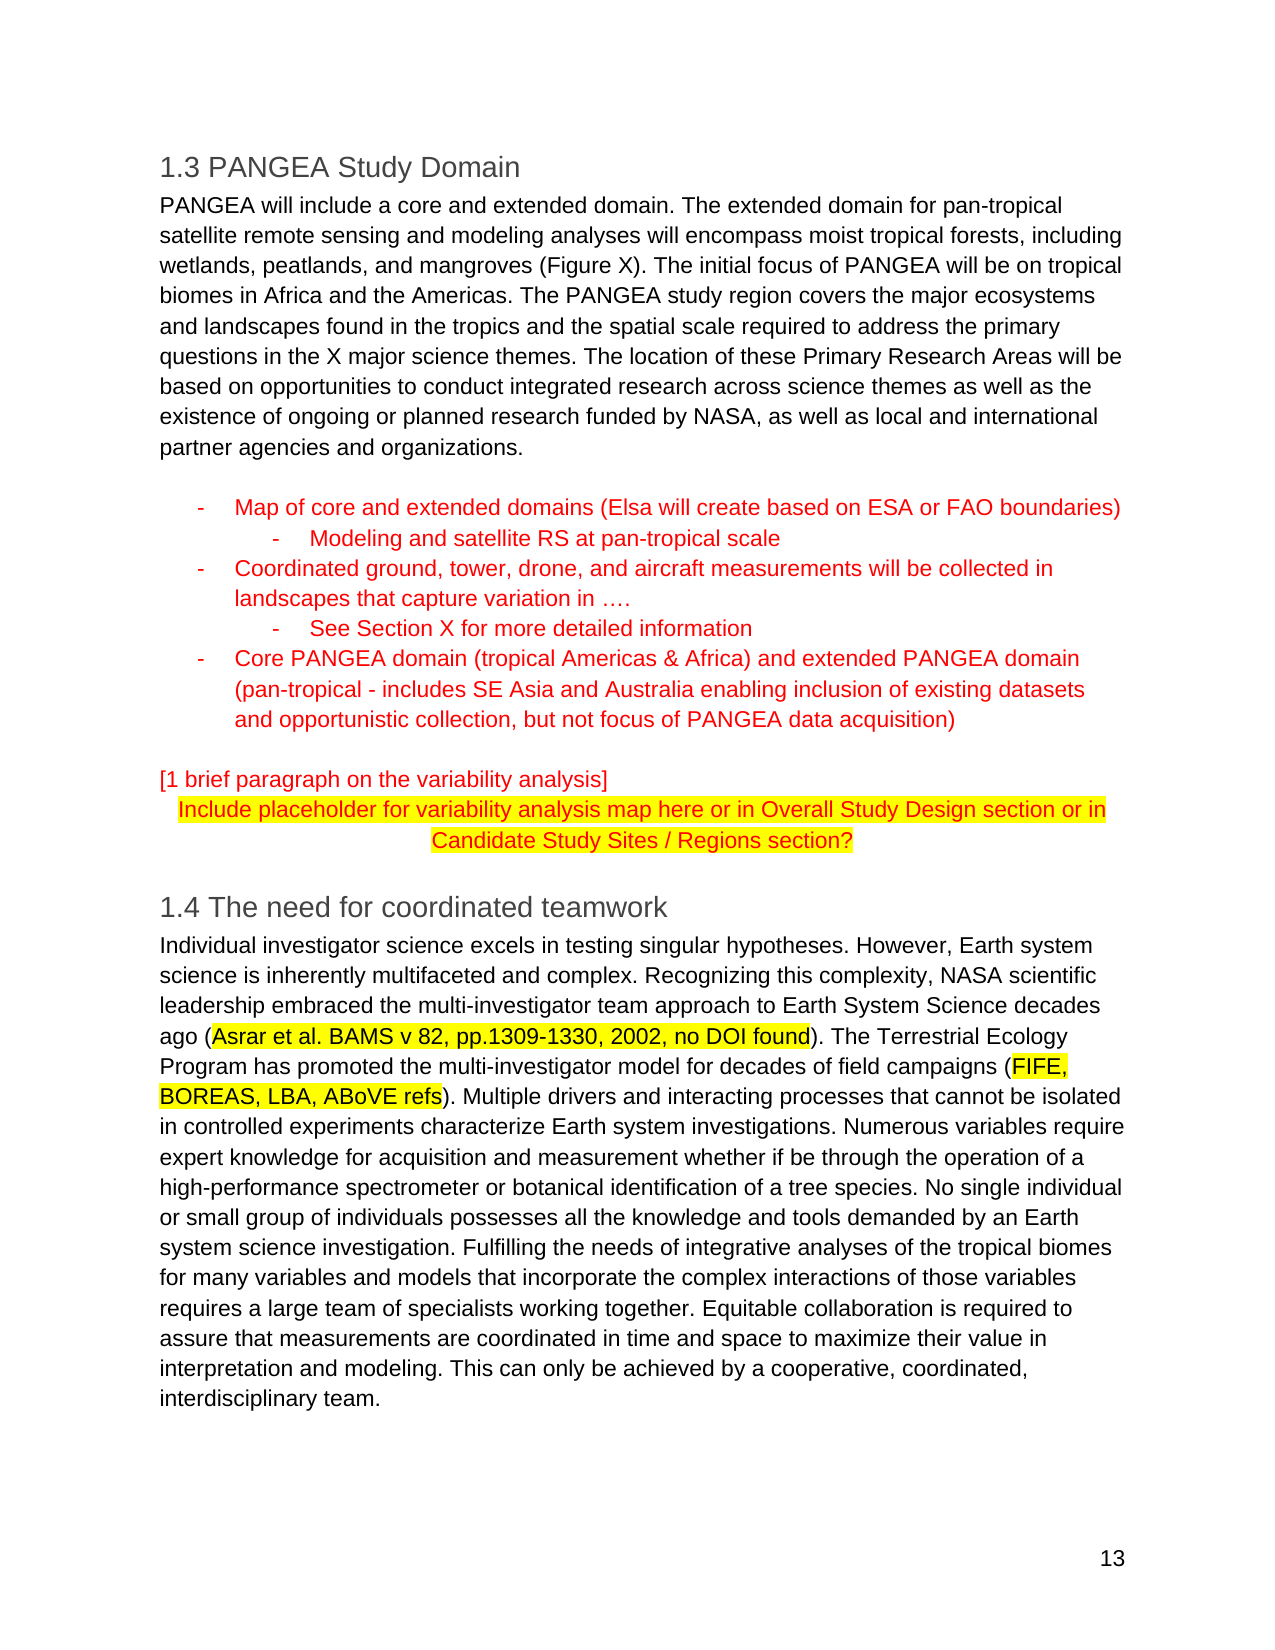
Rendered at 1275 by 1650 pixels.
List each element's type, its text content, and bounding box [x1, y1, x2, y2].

text Include placeholder for variability analysis map here or in Overall Study Design section or in Candidate Study Sites / Regions section? [159, 796, 1125, 853]
list See Section X for more detailed information [272, 615, 1125, 642]
subtitle 1.4 The need for coordinated teamwork [159, 890, 1125, 924]
text [1 brief paragraph on the variability analysis] [159, 766, 1125, 793]
list Modeling and satellite RS at pan-tropical scale [272, 524, 1125, 551]
list Map of core and extended domains (Elsa will create based on ESA or FAO boundaries) [197, 494, 1125, 521]
subtitle 1.3 PANGEA Study Domain [159, 150, 1125, 183]
text PANGEA will include a core and extended domain. The extended domain for pan-tropical satellite remote sensing and modeling analyses will encompass moist tropical forests, including wetlands, peatlands, and mangroves (Figure X). The initial focus of PANGEA will be on tropical biomes in Africa and the Americas. The PANGEA study region covers the major ecosystems and landscapes found in the tropics and the spatial scale required to address the primary questions in the X major science themes. The location of these Primary Research Areas will be based on opportunities to conduct integrated research across science themes as well as the existence of ongoing or planned research funded by NASA, as well as local and international partner agencies and organizations. [159, 192, 1125, 460]
list Coordinated ground, tower, drone, and aircraft measurements will be collected in landscapes that capture variation in …. [197, 555, 1125, 611]
text Individual investigator science excels in testing singular hypotheses. However, Earth system science is inherently multifaceted and complex. Recognizing this complexity, NASA scientific leadership embraced the multi-investigator team approach to Earth System Science decades ago (Asrar et al. BAMS v 82, pp.1309-1330, 2002, no DOI found). The Terrestrial Ecology Program has promoted the multi-investigator model for decades of field campaigns (FIFE, BOREAS, LBA, ABoVE refs). Multiple drivers and interacting processes that cannot be isolated in controlled experiments characterize Earth system investigations. Numerous variables require expert knowledge for acquisition and measurement whether if be through the operation of a high-performance spectrometer or botanical identification of a tree species. No single individual or small group of individuals possesses all the knowledge and tools demanded by an Earth system science investigation. Fulfilling the needs of integrative analyses of the tropical biomes for many variables and models that incorporate the complex interactions of those variables requires a large team of specialists working together. Equitable collaboration is required to assure that measurements are coordinated in time and space to maximize their value in interpretation and modeling. This can only be achieved by a cooperative, coordinated, interdisciplinary team. [159, 932, 1125, 1412]
list Core PANGEA domain (tropical Americas & Africa) and extended PANGEA domain (pan-tropical - includes SE Asia and Australia enabling inclusion of existing datasets and opportunistic collection, but not focus of PANGEA data acquisition) [197, 645, 1125, 732]
